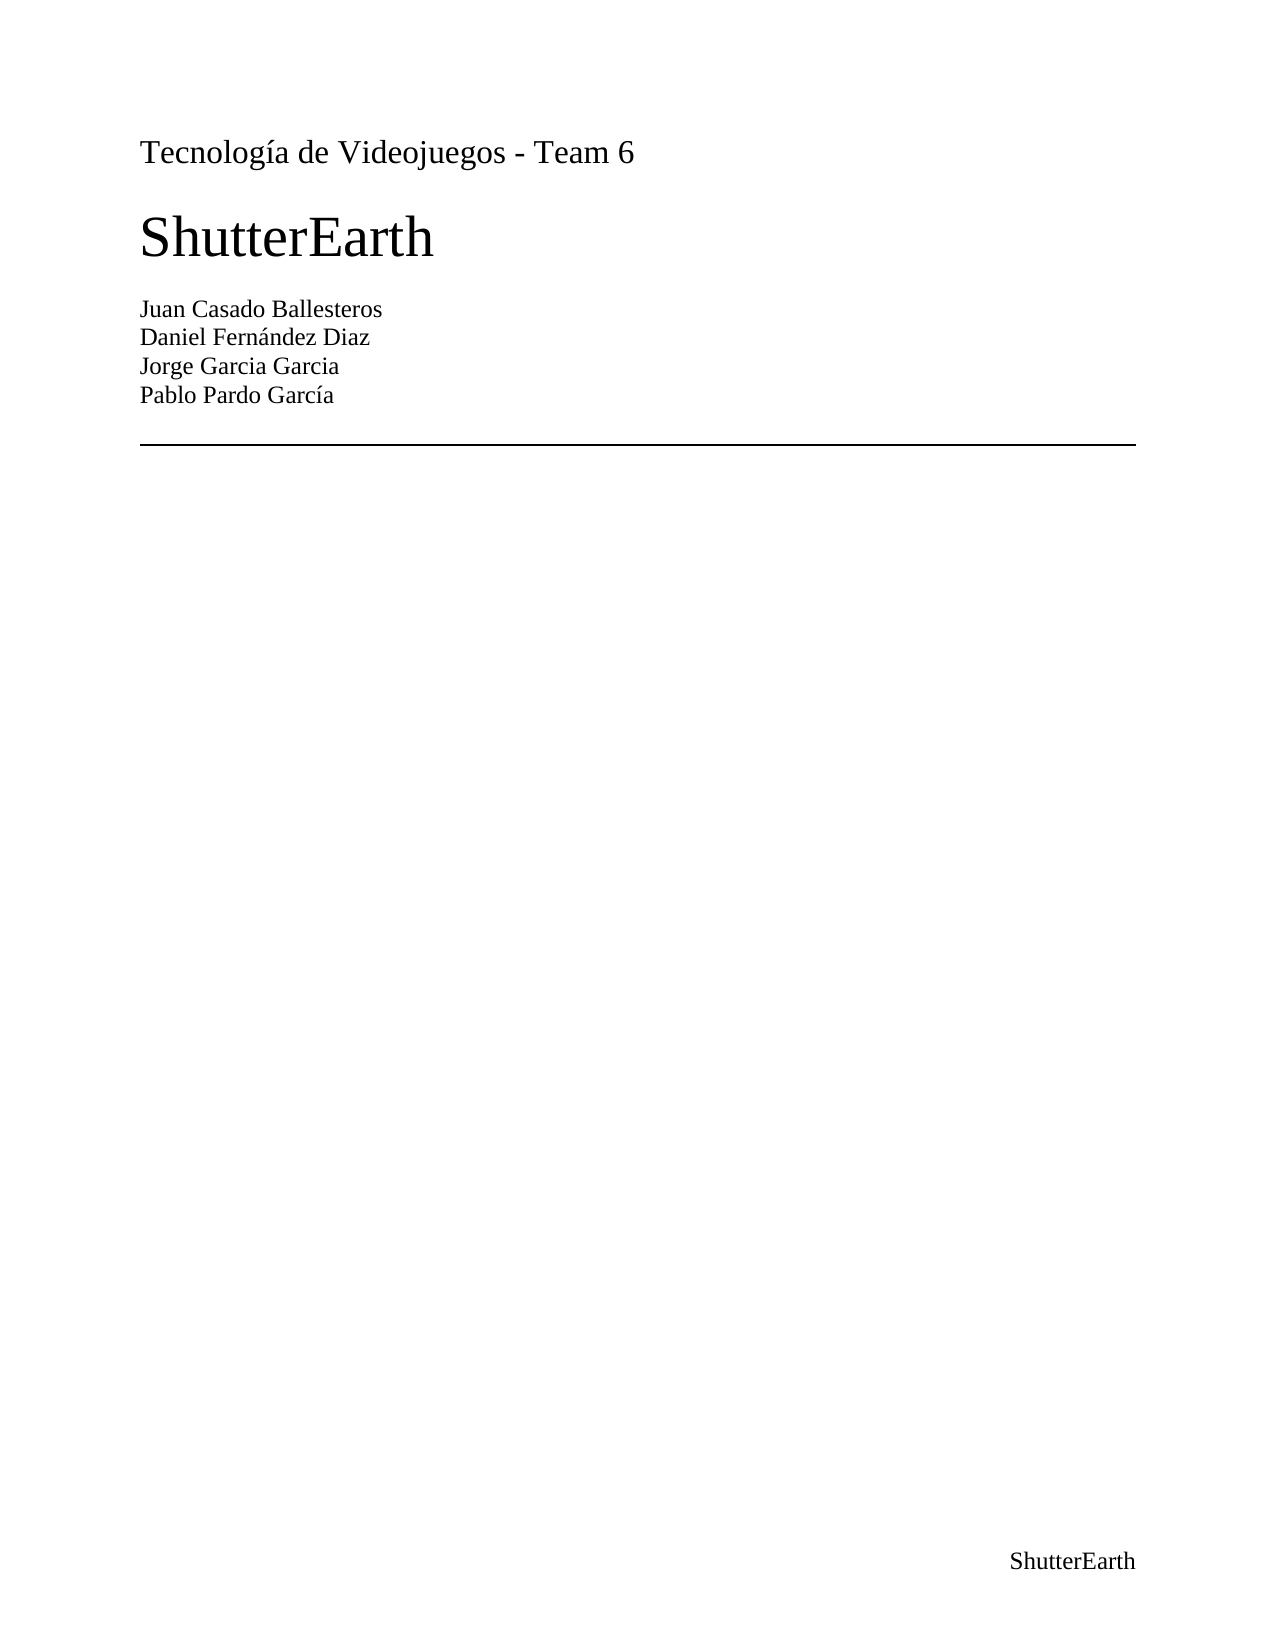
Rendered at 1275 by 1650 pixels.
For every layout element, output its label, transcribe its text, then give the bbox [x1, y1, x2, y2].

text Daniel Fernández Diaz [139, 322, 1136, 351]
title ShutterEarth [139, 202, 1136, 269]
text Juan Casado Ballesteros [139, 294, 1136, 322]
text Jorge Garcia Garcia [139, 351, 1136, 380]
subtitle Tecnología de Videojuegos - Team 6 [139, 132, 1136, 170]
text Pablo Pardo García [139, 380, 1136, 446]
